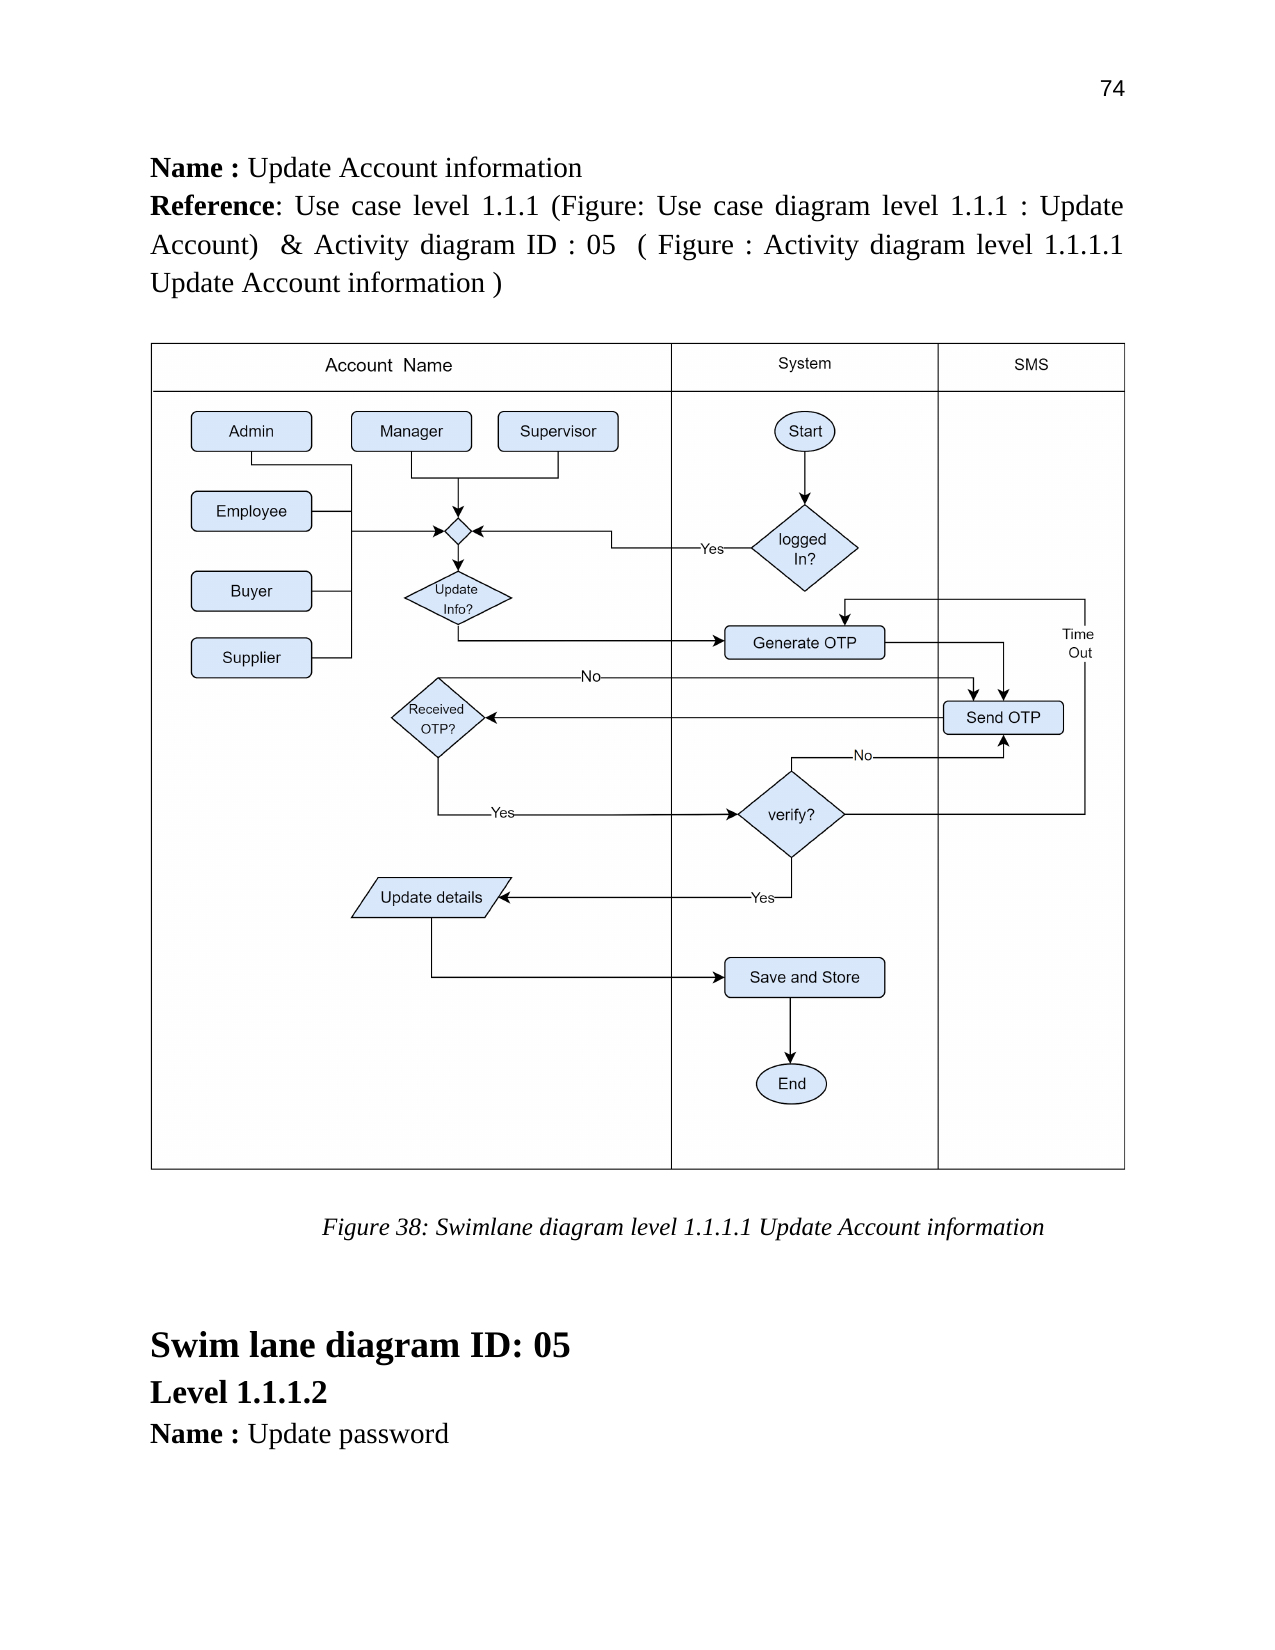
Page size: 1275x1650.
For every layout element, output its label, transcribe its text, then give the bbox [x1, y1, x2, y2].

text Name : Update password [150, 1416, 1125, 1449]
text Swim lane diagram ID: 05 [150, 1322, 1125, 1365]
picture [150, 342, 1125, 1170]
text Reference: Use case level 1.1.1 (Figure: Use case diagram level 1.1.1 : Update Account) & Activity diagram ID : 05 ( Figure : Activity diagram level 1.1.1.1 Update Account information ) [150, 188, 1125, 299]
text Figure 38: Swimlane diagram level 1.1.1.1 Update Account information [150, 1212, 1125, 1241]
text Level 1.1.1.2 [150, 1372, 1125, 1410]
text Name : Update Account information [150, 150, 1125, 183]
